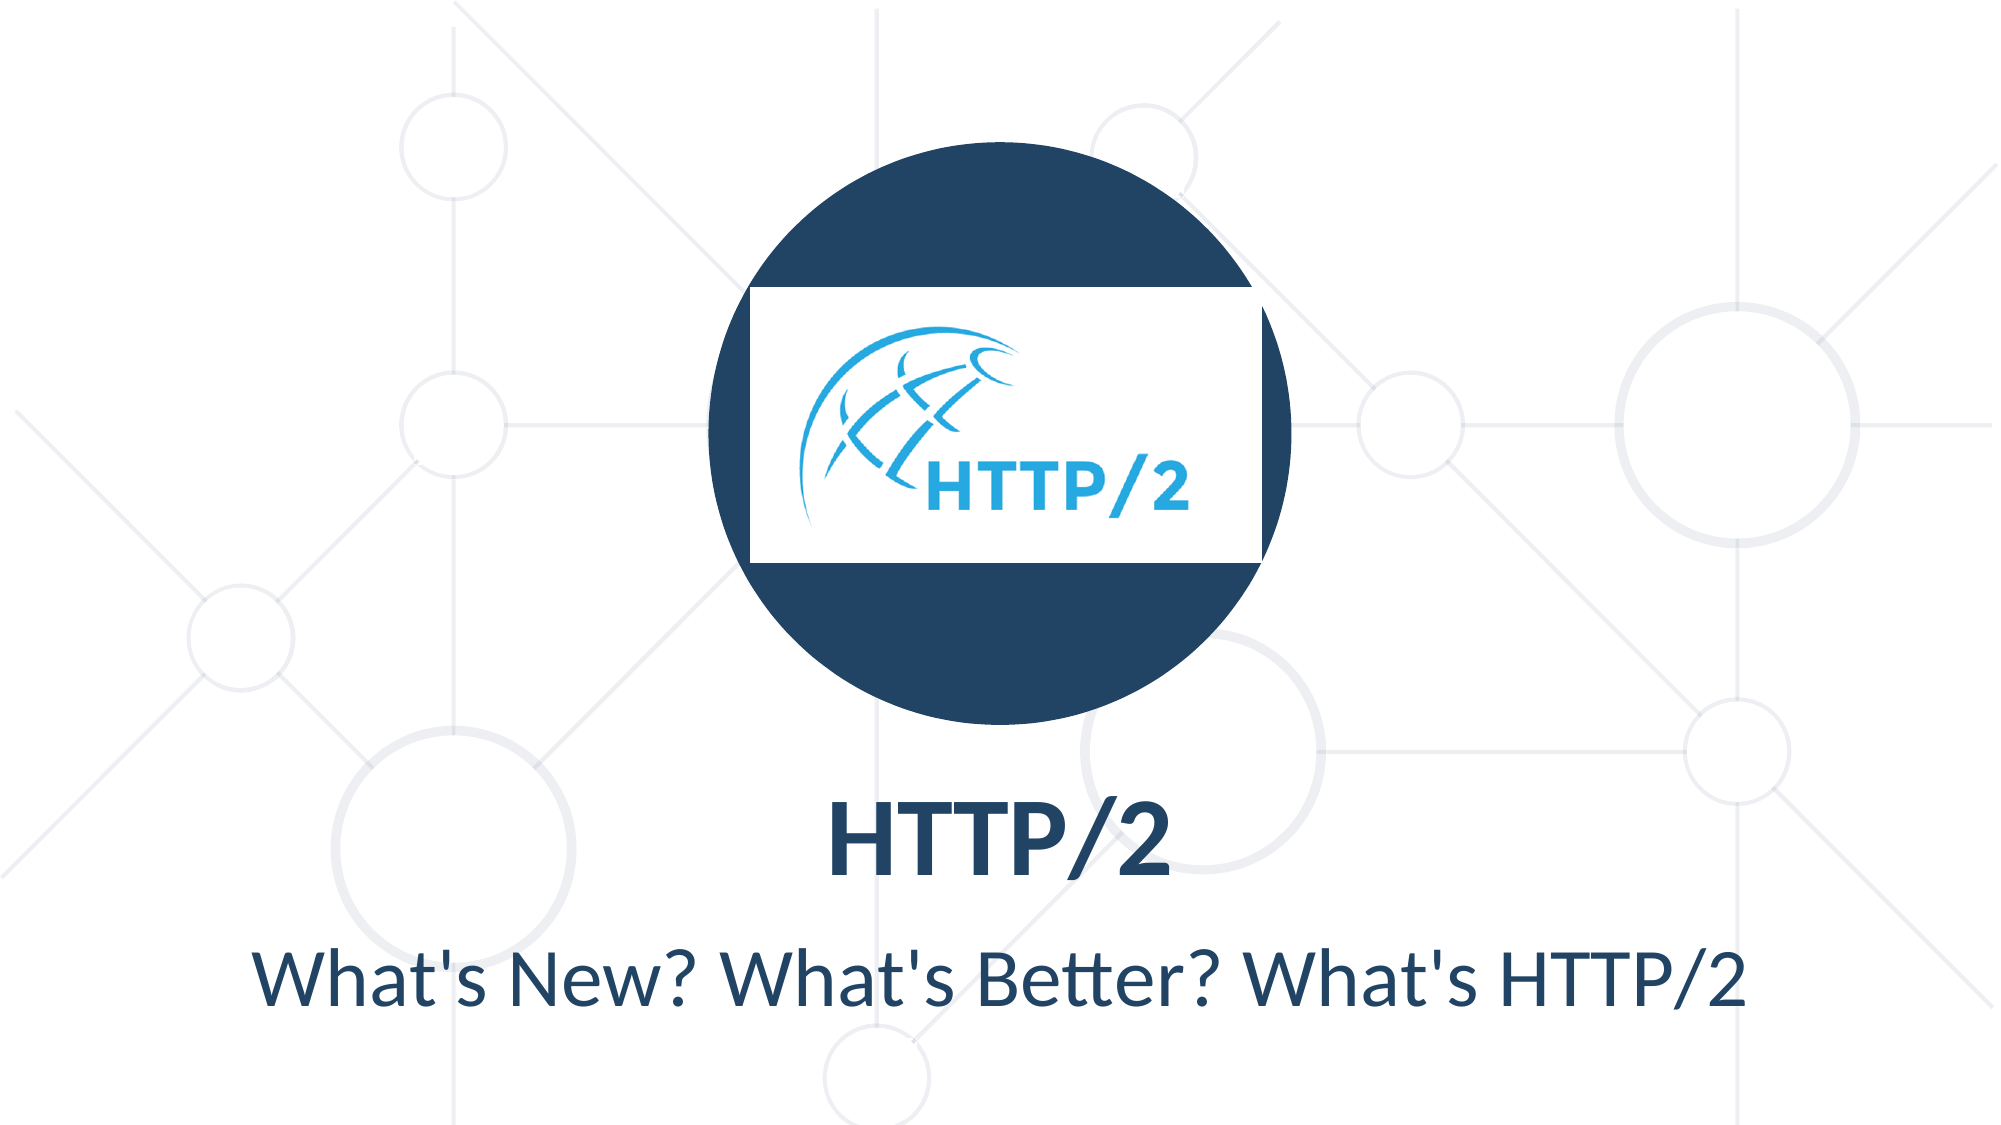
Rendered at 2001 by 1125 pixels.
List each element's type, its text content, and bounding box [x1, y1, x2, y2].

subtitle HTTP/2 [24, 775, 1976, 900]
picture [1175, 189, 1184, 198]
picture [907, 1037, 917, 1046]
picture [413, 456, 422, 465]
subtitle What's New? What's Better? What's HTTP/2 [24, 926, 1976, 1028]
picture [749, 287, 1263, 564]
